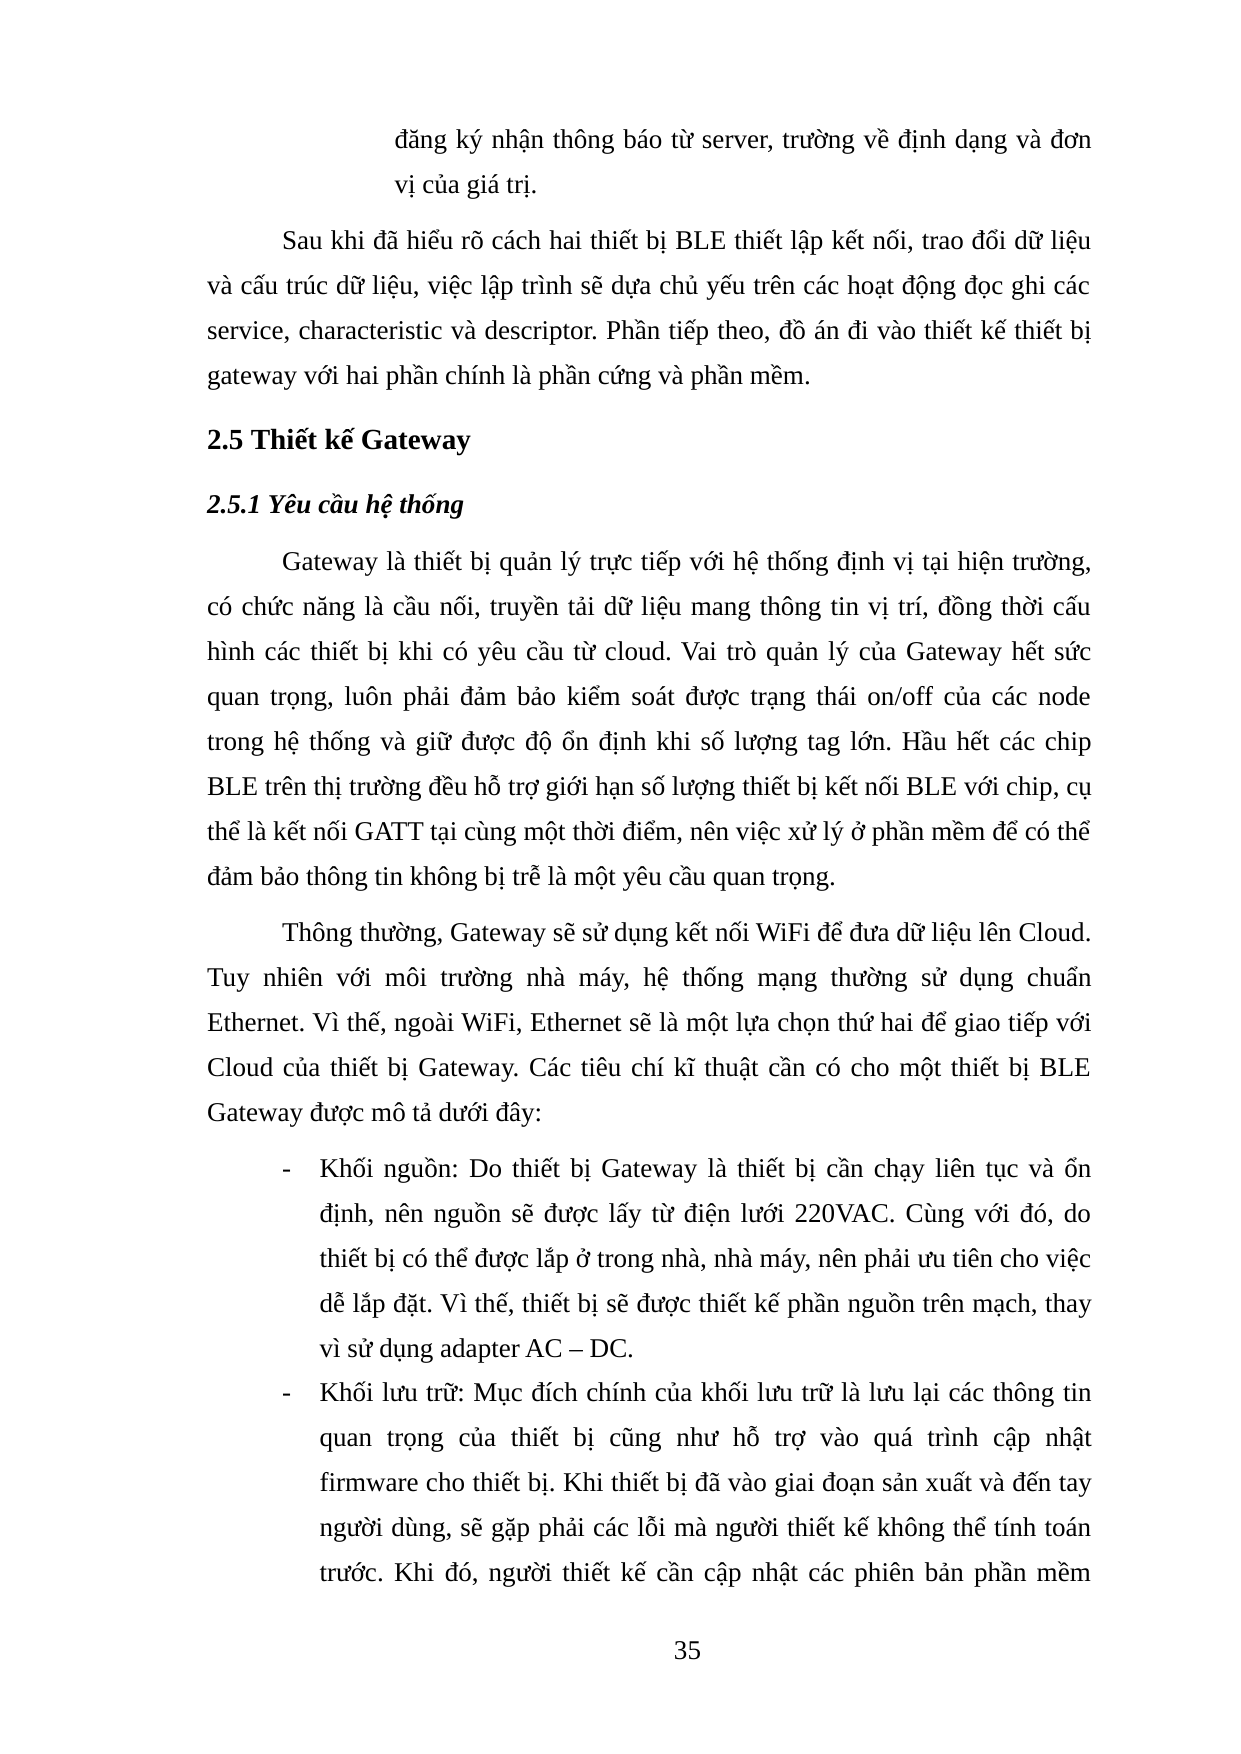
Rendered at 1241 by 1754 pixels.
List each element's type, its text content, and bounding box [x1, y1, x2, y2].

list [282, 1373, 1092, 1590]
text Sau khi đã hiểu rõ cách hai thiết bị BLE thiết lập kết nối, trao đổi dữ liệu và cấu trúc dữ liệu, việc lập trình sẽ dựa chủ yếu trên các hoạt động đọc ghi các service, characteristic và descriptor. Phần tiếp theo, đồ án đi vào thiết kế thiết bị gateway với hai phần chính là phần cứng và phần mềm. [207, 221, 1092, 393]
subtitle Yêu cầu hệ thống [207, 486, 1092, 523]
subtitle Thiết kế Gateway [207, 421, 1092, 458]
list Khối nguồn: Do thiết bị Gateway là thiết bị cần chạy liên tục và ổn định, nên nguồn sẽ được lấy từ điện lưới 220VAC. Cùng với đó, do thiết bị có thể được lắp ở trong nhà, nhà máy, nên phải ưu tiên cho việc dễ lắp đặt. Vì thế, thiết bị sẽ được thiết kế phần nguồn trên mạch, thay vì sử dụng adapter AC – DC. [282, 1149, 1092, 1366]
text Gateway là thiết bị quản lý trực tiếp với hệ thống định vị tại hiện trường, có chức năng là cầu nối, truyền tải dữ liệu mang thông tin vị trí, đồng thời cấu hình các thiết bị khi có yêu cầu từ cloud. Vai trò quản lý của Gateway hết sức quan trọng, luôn phải đảm bảo kiểm soát được trạng thái on/off của các node trong hệ thống và giữ được độ ổn định khi số lượng tag lớn. Hầu hết các chip BLE trên thị trường đều hỗ trợ giới hạn số lượng thiết bị kết nối BLE với chip, cụ thể là kết nối GATT tại cùng một thời điểm, nên việc xử lý ở phần mềm để có thể đảm bảo thông tin không bị trễ là một yêu cầu quan trọng. [207, 542, 1092, 894]
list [357, 120, 1092, 202]
text Thông thường, Gateway sẽ sử dụng kết nối WiFi để đưa dữ liệu lên Cloud. Tuy nhiên với môi trường nhà máy, hệ thống mạng thường sử dụng chuẩn Ethernet. Vì thế, ngoài WiFi, Ethernet sẽ là một lựa chọn thứ hai để giao tiếp với Cloud của thiết bị Gateway. Các tiêu chí kĩ thuật cần có cho một thiết bị BLE Gateway được mô tả dưới đây: [207, 913, 1092, 1130]
